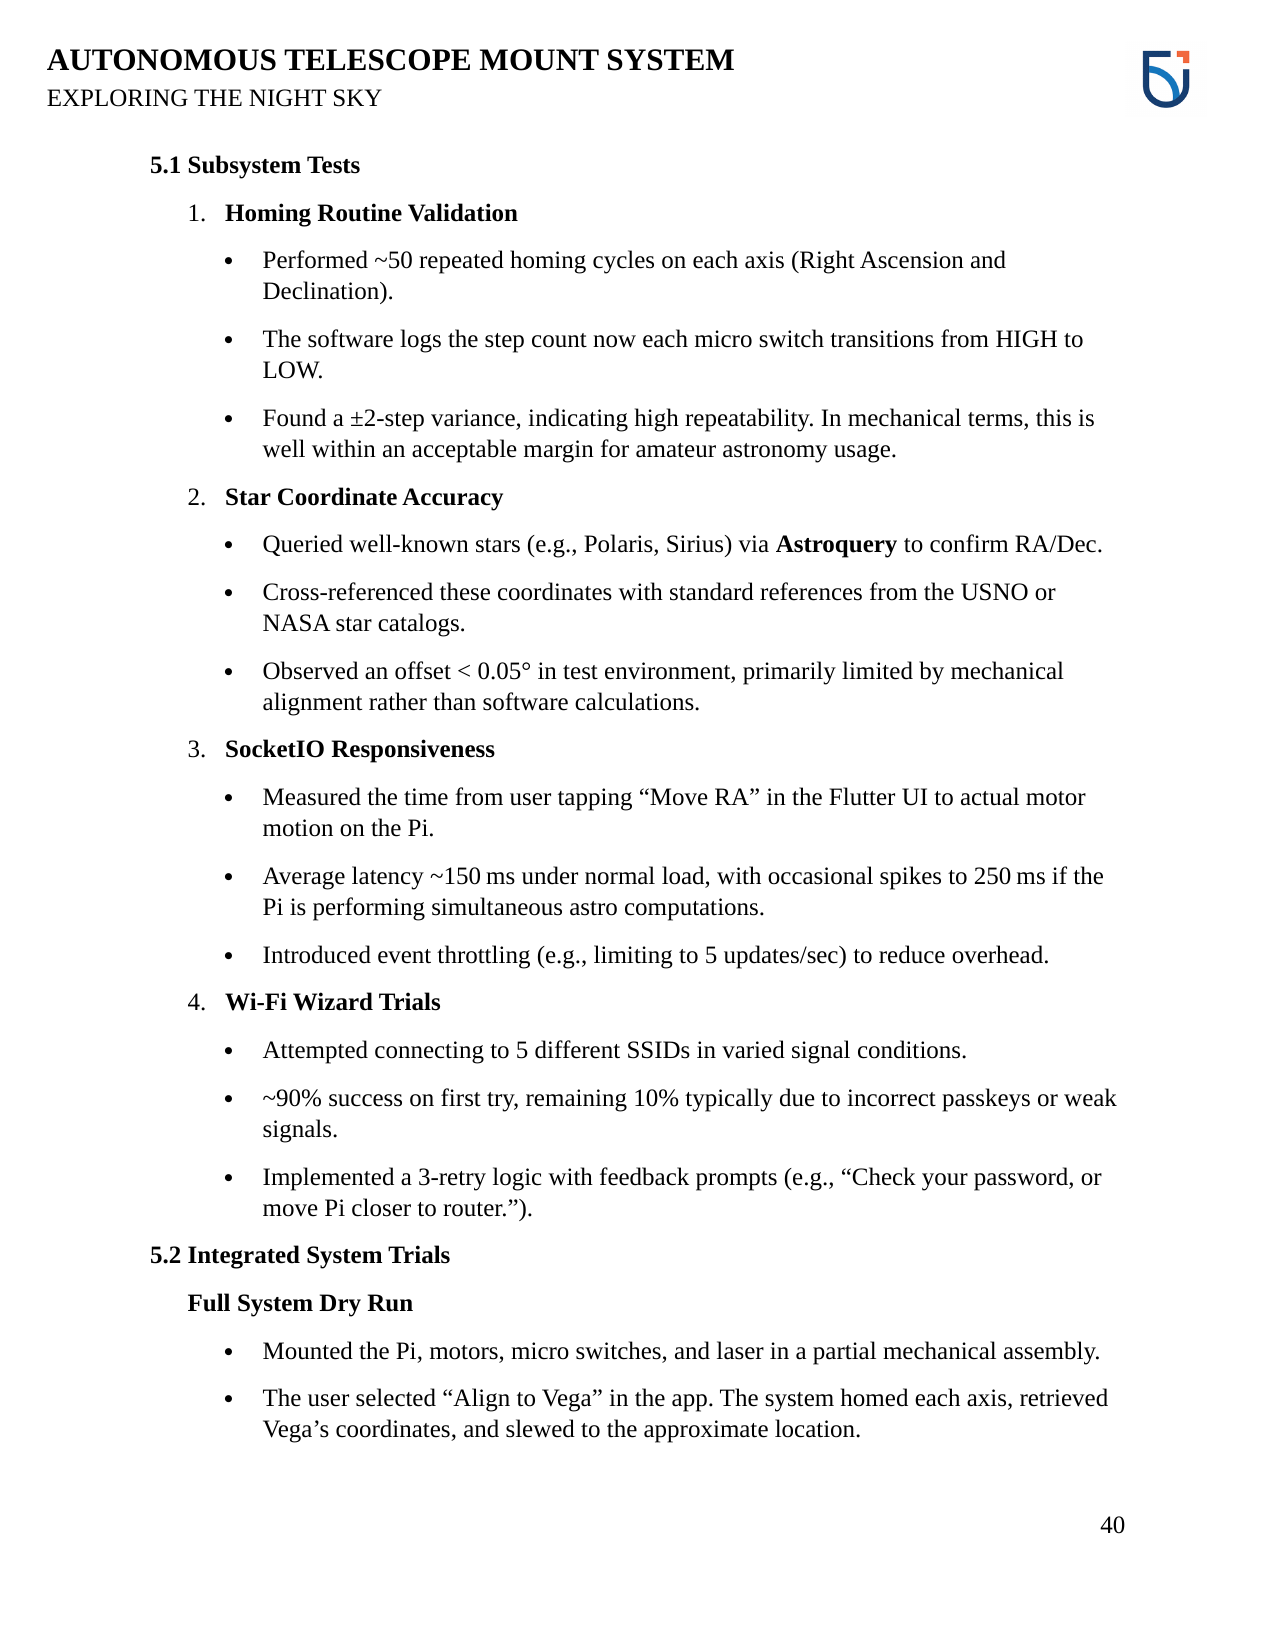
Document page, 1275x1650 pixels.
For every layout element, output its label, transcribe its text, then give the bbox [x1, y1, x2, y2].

list Performed ~50 repeated homing cycles on each axis (Right Ascension and Declination). [225, 245, 1125, 305]
list Homing Routine Validation [187, 198, 1125, 226]
list The user selected “Align to Vega” in the app. The system homed each axis, retrieved Vega’s coordinates, and slewed to the approximate location. [225, 1383, 1125, 1443]
text 5.2 Integrated System Trials [150, 1240, 1125, 1269]
list Found a ±2-step variance, indicating high repeatability. In mechanical terms, this is well within an acceptable margin for amateur astronomy usage. [225, 403, 1125, 463]
list Measured the time from user tapping “Move RA” in the Flutter UI to actual motor motion on the Pi. [225, 782, 1125, 842]
list ~90% success on first try, remaining 10% typically due to incorrect passkeys or weak signals. [225, 1083, 1125, 1143]
list Observed an offset < 0.05° in test environment, primarily limited by mechanical alignment rather than software calculations. [225, 656, 1125, 716]
list Introduced event throttling (e.g., limiting to 5 updates/sec) to reduce overhead. [225, 940, 1125, 968]
list Attempted connecting to 5 different SSIDs in varied signal conditions. [225, 1035, 1125, 1064]
list Mounted the Pi, motors, micro switches, and laser in a partial mechanical assembly. [225, 1336, 1125, 1364]
text 5.1 Subsystem Tests [150, 150, 1125, 179]
picture [1125, 41, 1207, 117]
list Cross-referenced these coordinates with standard references from the USNO or NASA star catalogs. [225, 577, 1125, 637]
text Full System Dry Run [150, 1288, 1125, 1317]
list Wi-Fi Wizard Trials [187, 987, 1125, 1016]
list Star Coordinate Accuracy [187, 482, 1125, 510]
list Average latency ~150 ms under normal load, with occasional spikes to 250 ms if the Pi is performing simultaneous astro computations. [225, 861, 1125, 921]
list Queried well-known stars (e.g., Polaris, Sirius) via Astroquery to confirm RA/Dec. [225, 529, 1125, 558]
list Implemented a 3-retry logic with feedback prompts (e.g., “Check your password, or move Pi closer to router.”). [225, 1162, 1125, 1221]
list SocketIO Responsiveness [187, 734, 1125, 763]
list The software logs the step count now each micro switch transitions from HIGH to LOW. [225, 324, 1125, 384]
